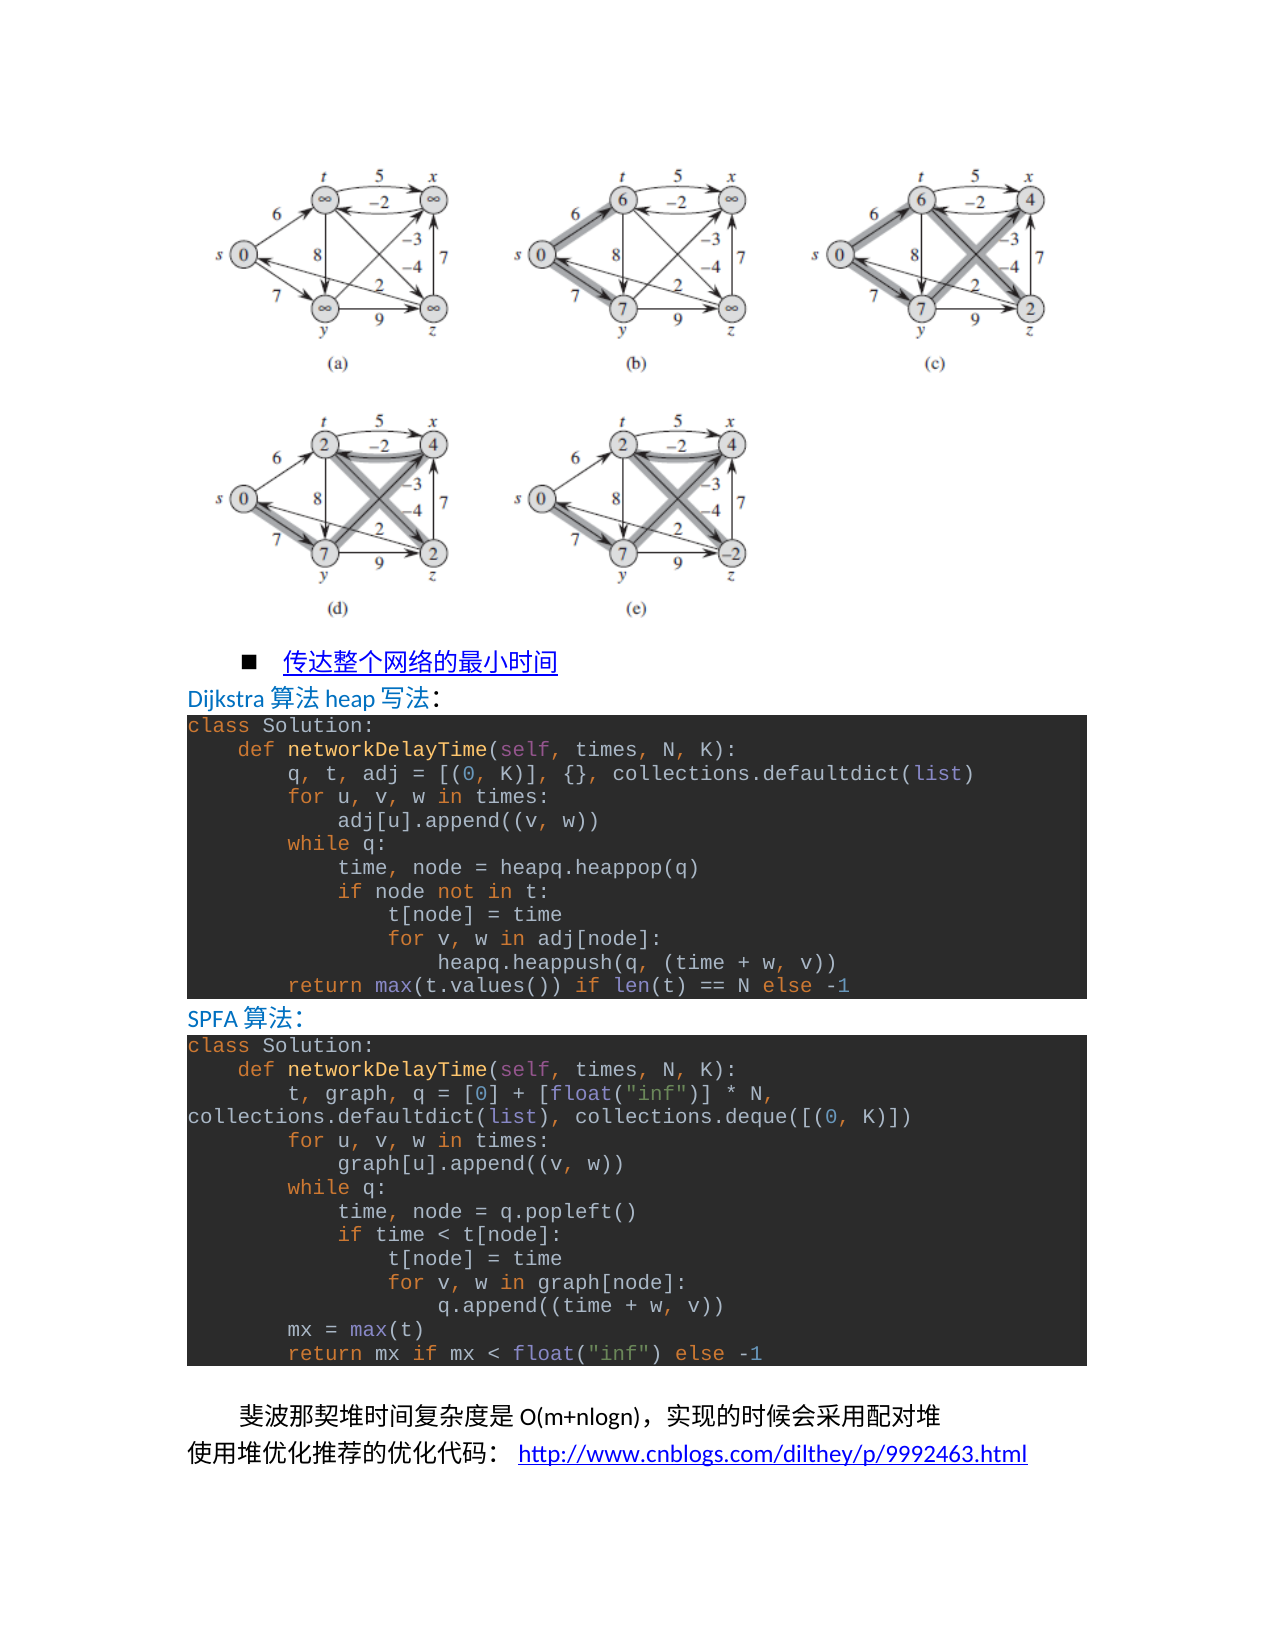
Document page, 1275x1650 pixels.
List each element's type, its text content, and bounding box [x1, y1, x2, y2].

text class Solution: def networkDelayTime(self, times, N, K): q, t, adj = [(0, K)], {}, collections.defaultdict(list) for u, v, w in times: adj[u].append((v, w)) while q: time, node = heapq.heappop(q) if node not in t: t[node] = time for v, w in adj[node]: heapq.heappush(q, (time + w, v)) return max(t.values()) if len(t) == N else -1 [187, 715, 1087, 999]
text class Solution: def networkDelayTime(self, times, N, K): t, graph, q = [0] + [float("inf")] * N, collections.defaultdict(list), collections.deque([(0, K)]) for u, v, w in times: graph[u].append((v, w)) while q: time, node = q.popleft() if time < t[node]: t[node] = time for v, w in graph[node]: q.append((time + w, v)) mx = max(t) return mx if mx < float("inf") else -1 [187, 1035, 1087, 1366]
list 传达整个网络的最小时间 [239, 643, 1087, 679]
text 斐波那契堆时间复杂度是O(m+nlogn)，实现的时候会采用配对堆 [187, 1397, 1087, 1433]
text Dijkstra算法heap写法： [187, 679, 1087, 715]
text 使用堆优化推荐的优化代码： http://www.cnblogs.com/dilthey/p/9992463.html [187, 1433, 1087, 1469]
text SPFA算法： [187, 999, 1087, 1035]
picture [187, 150, 1088, 643]
